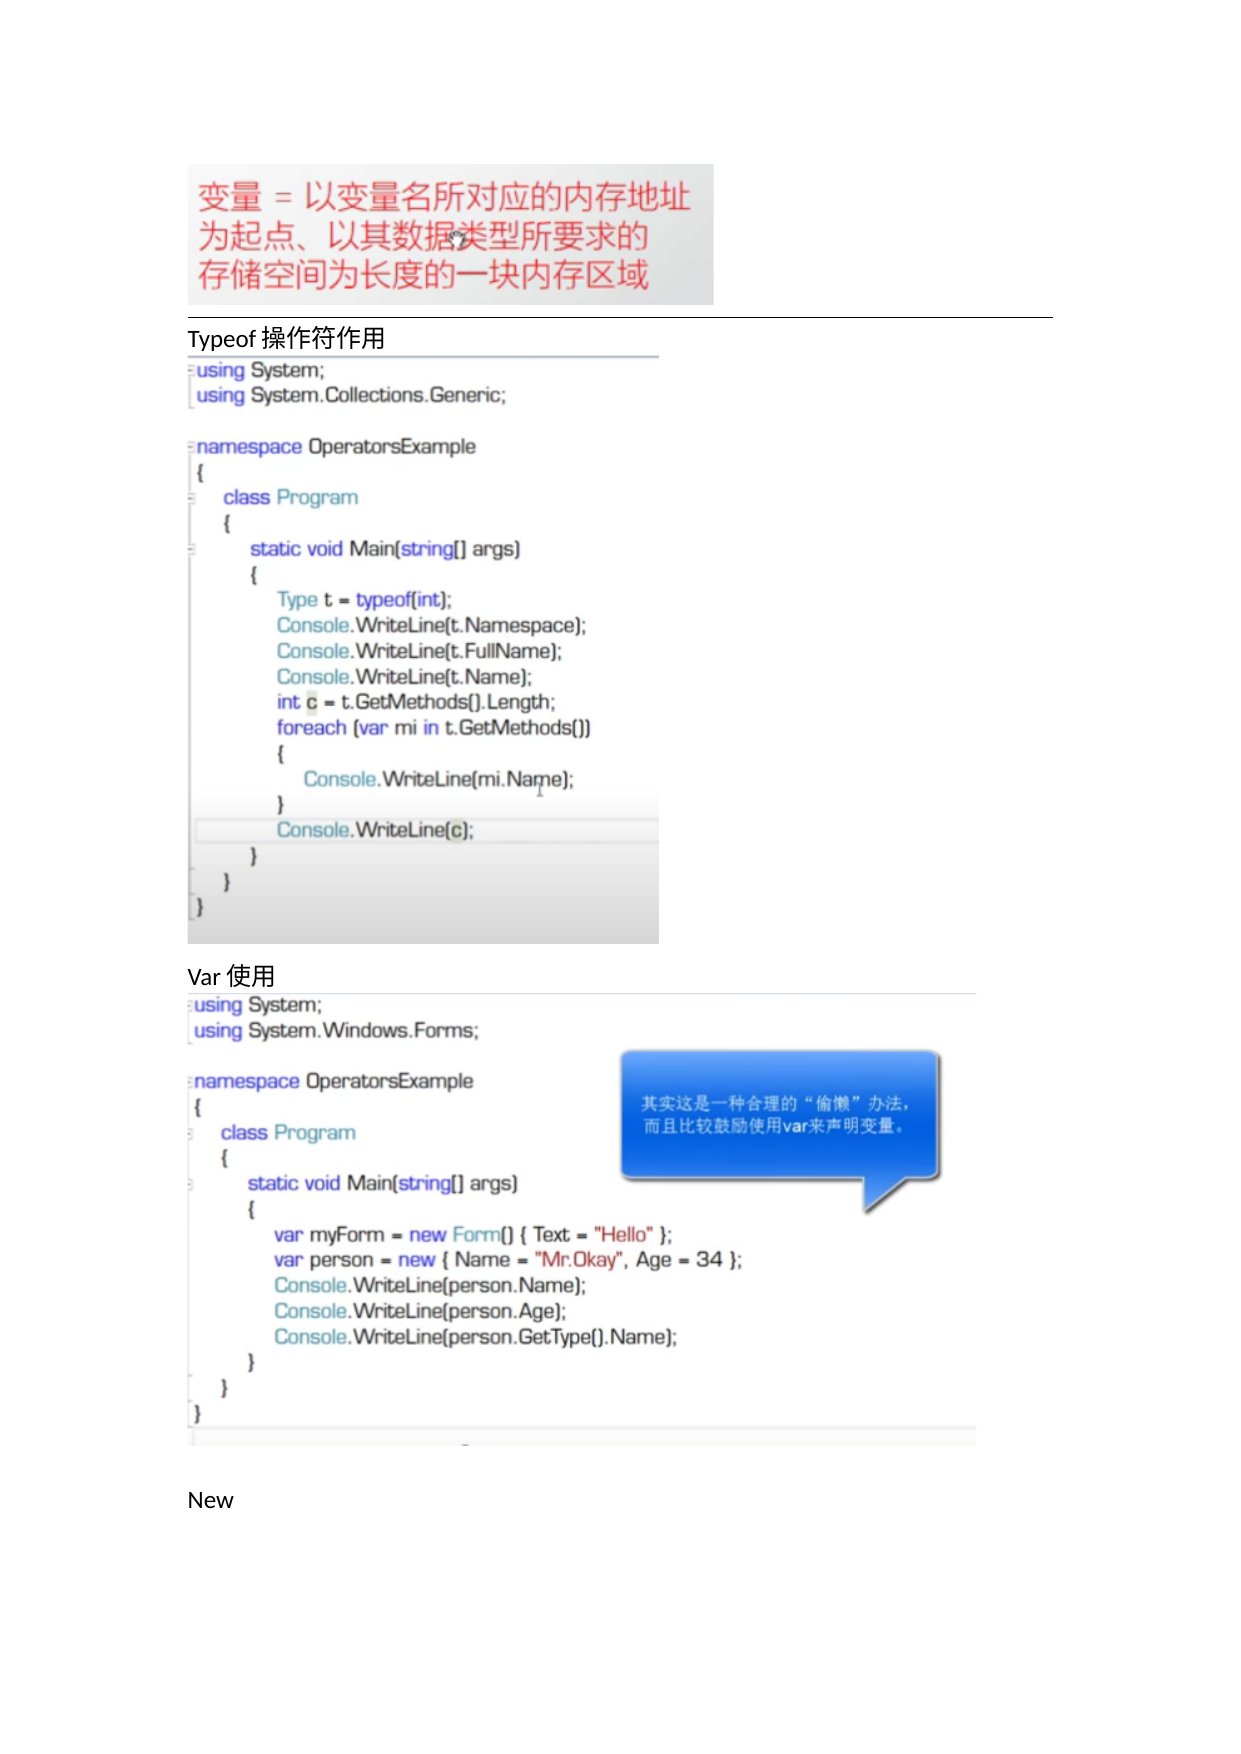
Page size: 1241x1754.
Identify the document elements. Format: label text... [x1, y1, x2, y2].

picture [187, 355, 659, 944]
text New [187, 1481, 1053, 1518]
picture [187, 164, 714, 305]
text Typeof操作符作用 [187, 318, 1053, 356]
text Var 使用 [187, 956, 1053, 993]
picture [187, 993, 977, 1446]
